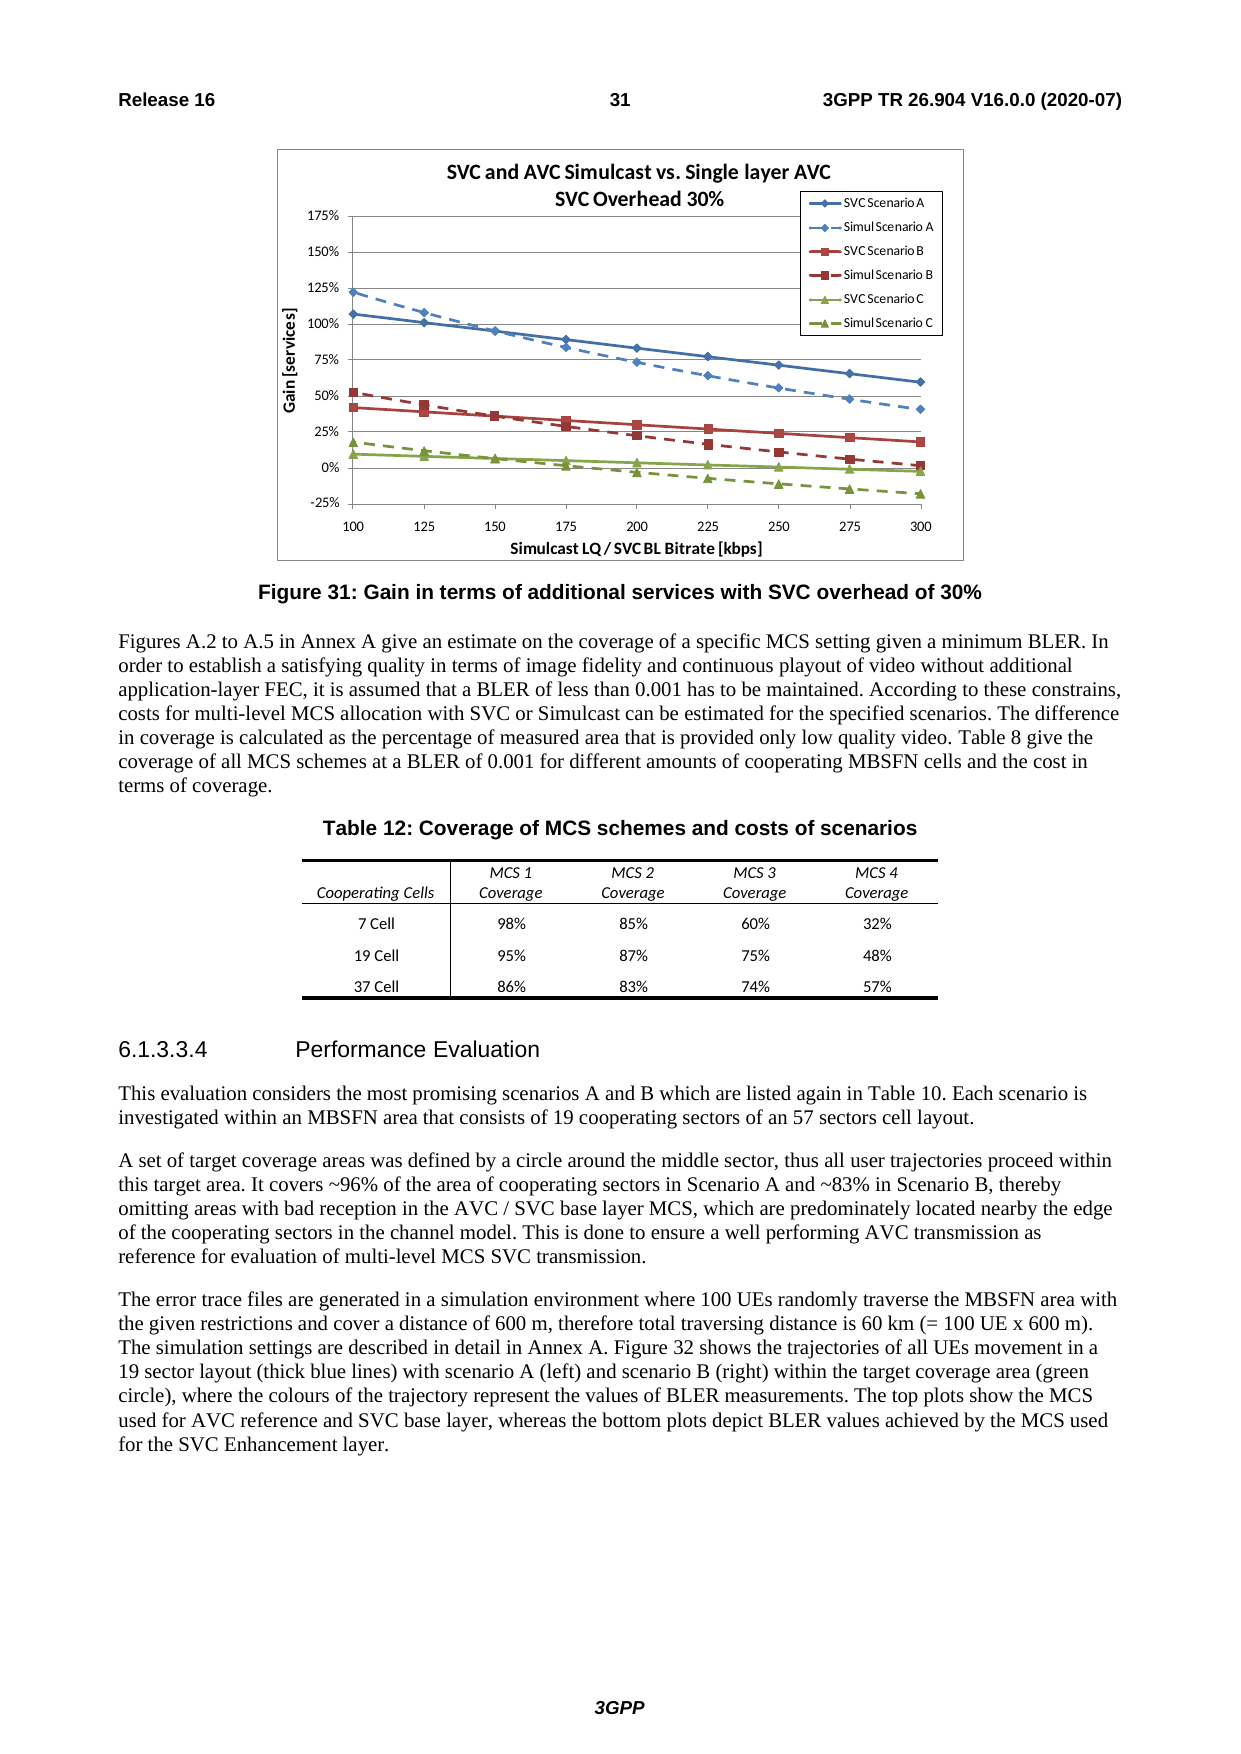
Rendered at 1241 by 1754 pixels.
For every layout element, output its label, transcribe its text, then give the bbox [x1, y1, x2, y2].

text The error trace files are generated in a simulation environment where 100 UEs randomly traverse the MBSFN area with the given restrictions and cover a distance of 600 m, therefore total traversing distance is 60 km (= 100 UE x 600 m). The simulation settings are described in detail in Annex A. Figure 32 shows the trajectories of all UEs movement in a 19 sector layout (thick blue lines) with scenario A (left) and scenario B (right) within the target coverage area (green circle), where the colours of the trajectory represent the values of BLER measurements. The top plots show the MCS used for AVC reference and SVC base layer, whereas the bottom plots depict BLER values achieved by the MCS used for the SVC Enhancement layer. [118, 1287, 1122, 1456]
text A set of target coverage areas was defined by a circle around the middle sector, thus all user trajectories proceed within this target area. It covers ~96% of the area of cooperating sectors in Scenario A and ~83% in Scenario B, thereby omitting areas with bad reception in the AVC / SVC base layer MCS, which are predominately located nearby the edge of the cooperating sectors in the channel model. This is done to ensure a well performing AVC transmission as reference for evaluation of multi-level MCS SVC transmission. [118, 1148, 1122, 1268]
table_cell 19 Cell [302, 934, 450, 965]
table_cell 86% [451, 965, 572, 996]
table_cell 48% [816, 934, 938, 965]
table_cell 87% [573, 934, 694, 965]
table_cell 32% [816, 904, 938, 934]
table_header MCS 2 Coverage [573, 862, 694, 903]
table_cell 83% [573, 965, 694, 996]
table_cell 85% [573, 904, 694, 934]
table_cell 37 Cell [302, 965, 450, 996]
subtitle 6.1.3.3.4 Performance Evaluation [118, 1036, 1122, 1062]
table_cell 95% [451, 934, 572, 965]
table_cell 74% [694, 965, 816, 996]
text Figures A.2 to A.5 in Annex A give an estimate on the coverage of a specific MCS setting given a minimum BLER. In order to establish a satisfying quality in terms of image fidelity and continuous playout of video without additional application-layer FEC, it is assumed that a BLER of less than 0.001 has to be maintained. According to these constrains, costs for multi-level MCS allocation with SVC or Simulcast can be estimated for the specified scenarios. The difference in coverage is calculated as the percentage of measured area that is provided only low quality video. Table 8 give the coverage of all MCS schemes at a BLER of 0.001 for different amounts of cooperating MBSFN cells and the cost in terms of coverage. [118, 629, 1122, 797]
table_header Cooperating Cells [302, 862, 450, 903]
table_cell 7 Cell [302, 904, 450, 934]
table_header MCS 3 Coverage [694, 862, 816, 903]
table_cell 98% [451, 904, 572, 934]
table_header MCS 4 Coverage [816, 862, 938, 903]
text Figure 31: Gain in terms of additional services with SVC overhead of 30% [118, 580, 1122, 604]
table_cell 75% [694, 934, 816, 965]
table_header MCS 1 Coverage [451, 862, 572, 903]
text This evaluation considers the most promising scenarios A and B which are listed again in Table 10. Each scenario is investigated within an MBSFN area that consists of 19 cooperating sectors of an 57 sectors cell layout. [118, 1081, 1122, 1129]
text Table 12: Coverage of MCS schemes and costs of scenarios [118, 816, 1122, 840]
table_cell 60% [694, 904, 816, 934]
table_cell 57% [816, 965, 938, 996]
